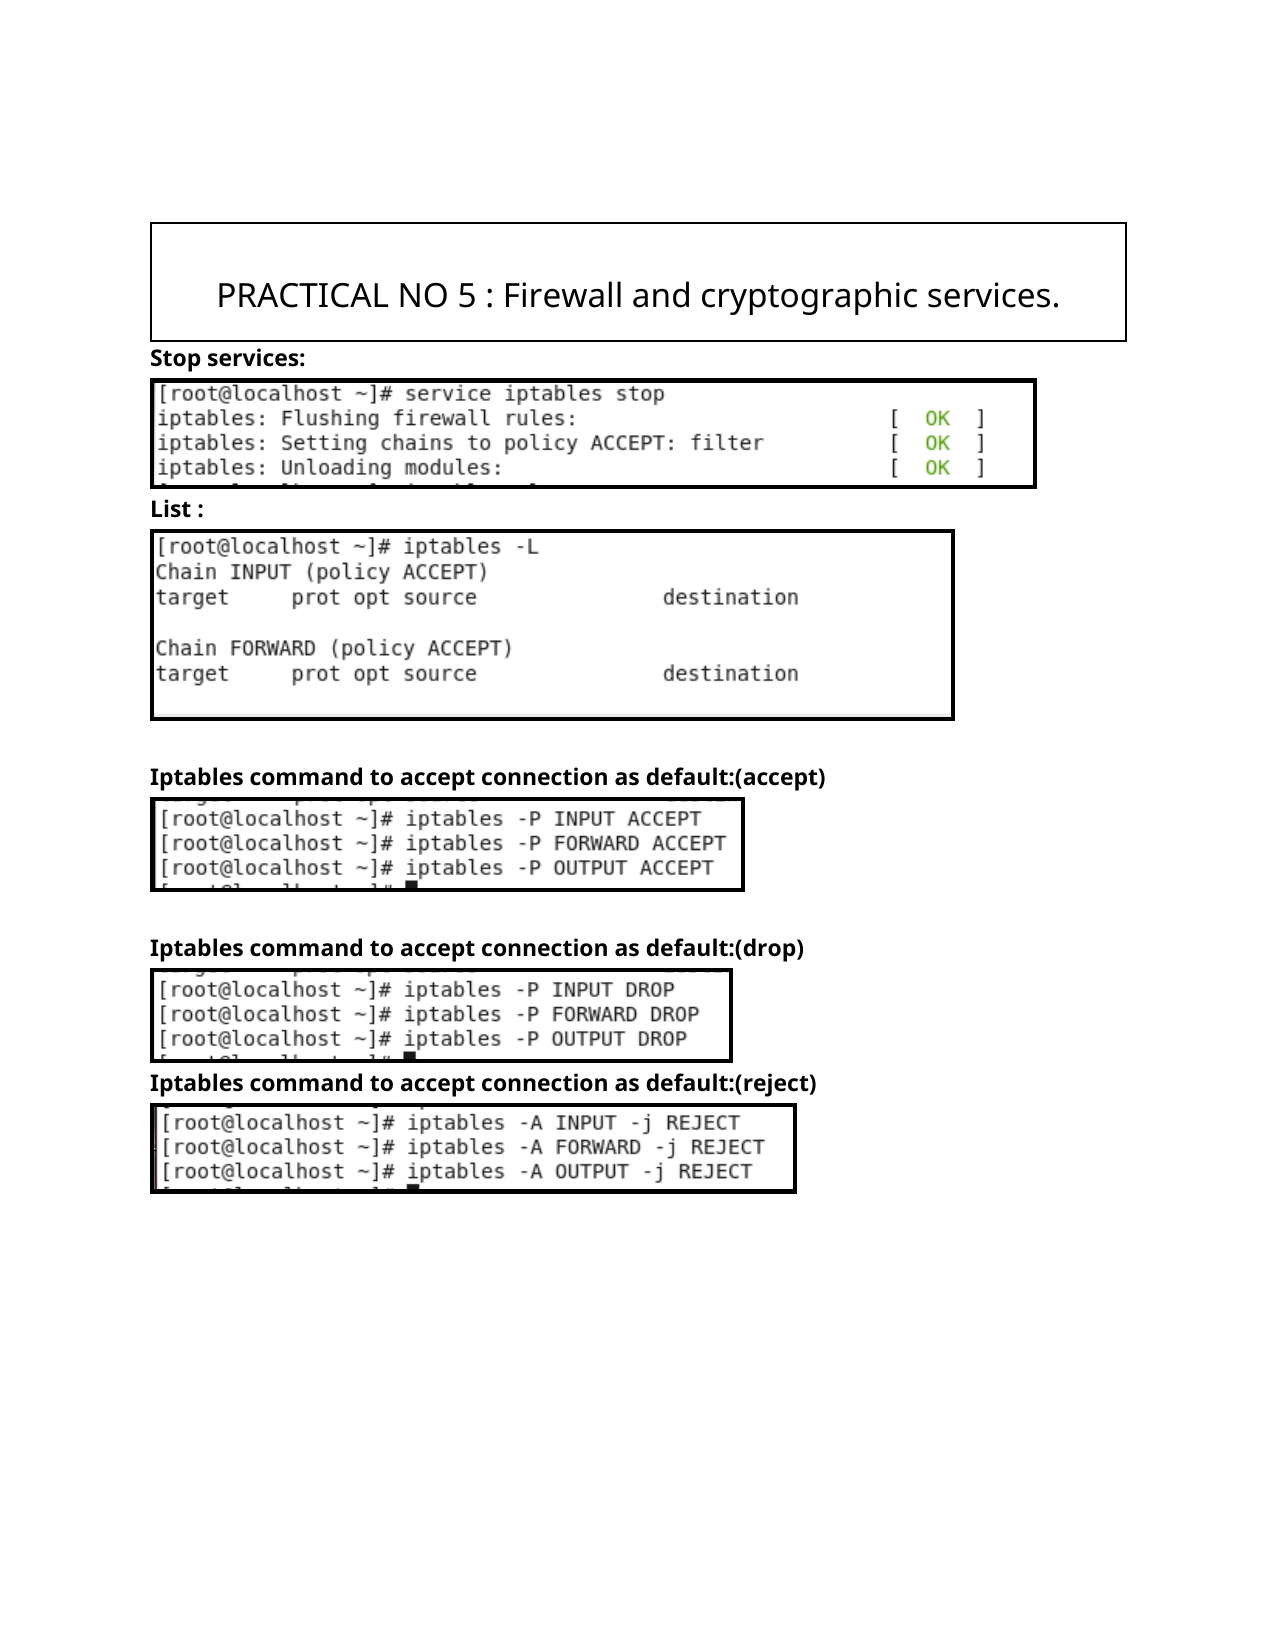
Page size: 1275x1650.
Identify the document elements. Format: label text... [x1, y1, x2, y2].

text Iptables command to accept connection as default:(accept) [150, 761, 1125, 792]
picture [154, 1107, 793, 1189]
text Iptables command to accept connection as default:(reject) [150, 1067, 1125, 1098]
text Stop services: [150, 342, 1125, 373]
text List : [150, 493, 1125, 524]
picture [154, 972, 729, 1059]
table_header PRACTICAL NO 5 : Firewall and cryptographic services. [152, 224, 1125, 340]
picture [154, 383, 1033, 485]
picture [154, 801, 741, 888]
picture [154, 533, 951, 717]
text Iptables command to accept connection as default:(drop) [150, 932, 1125, 963]
